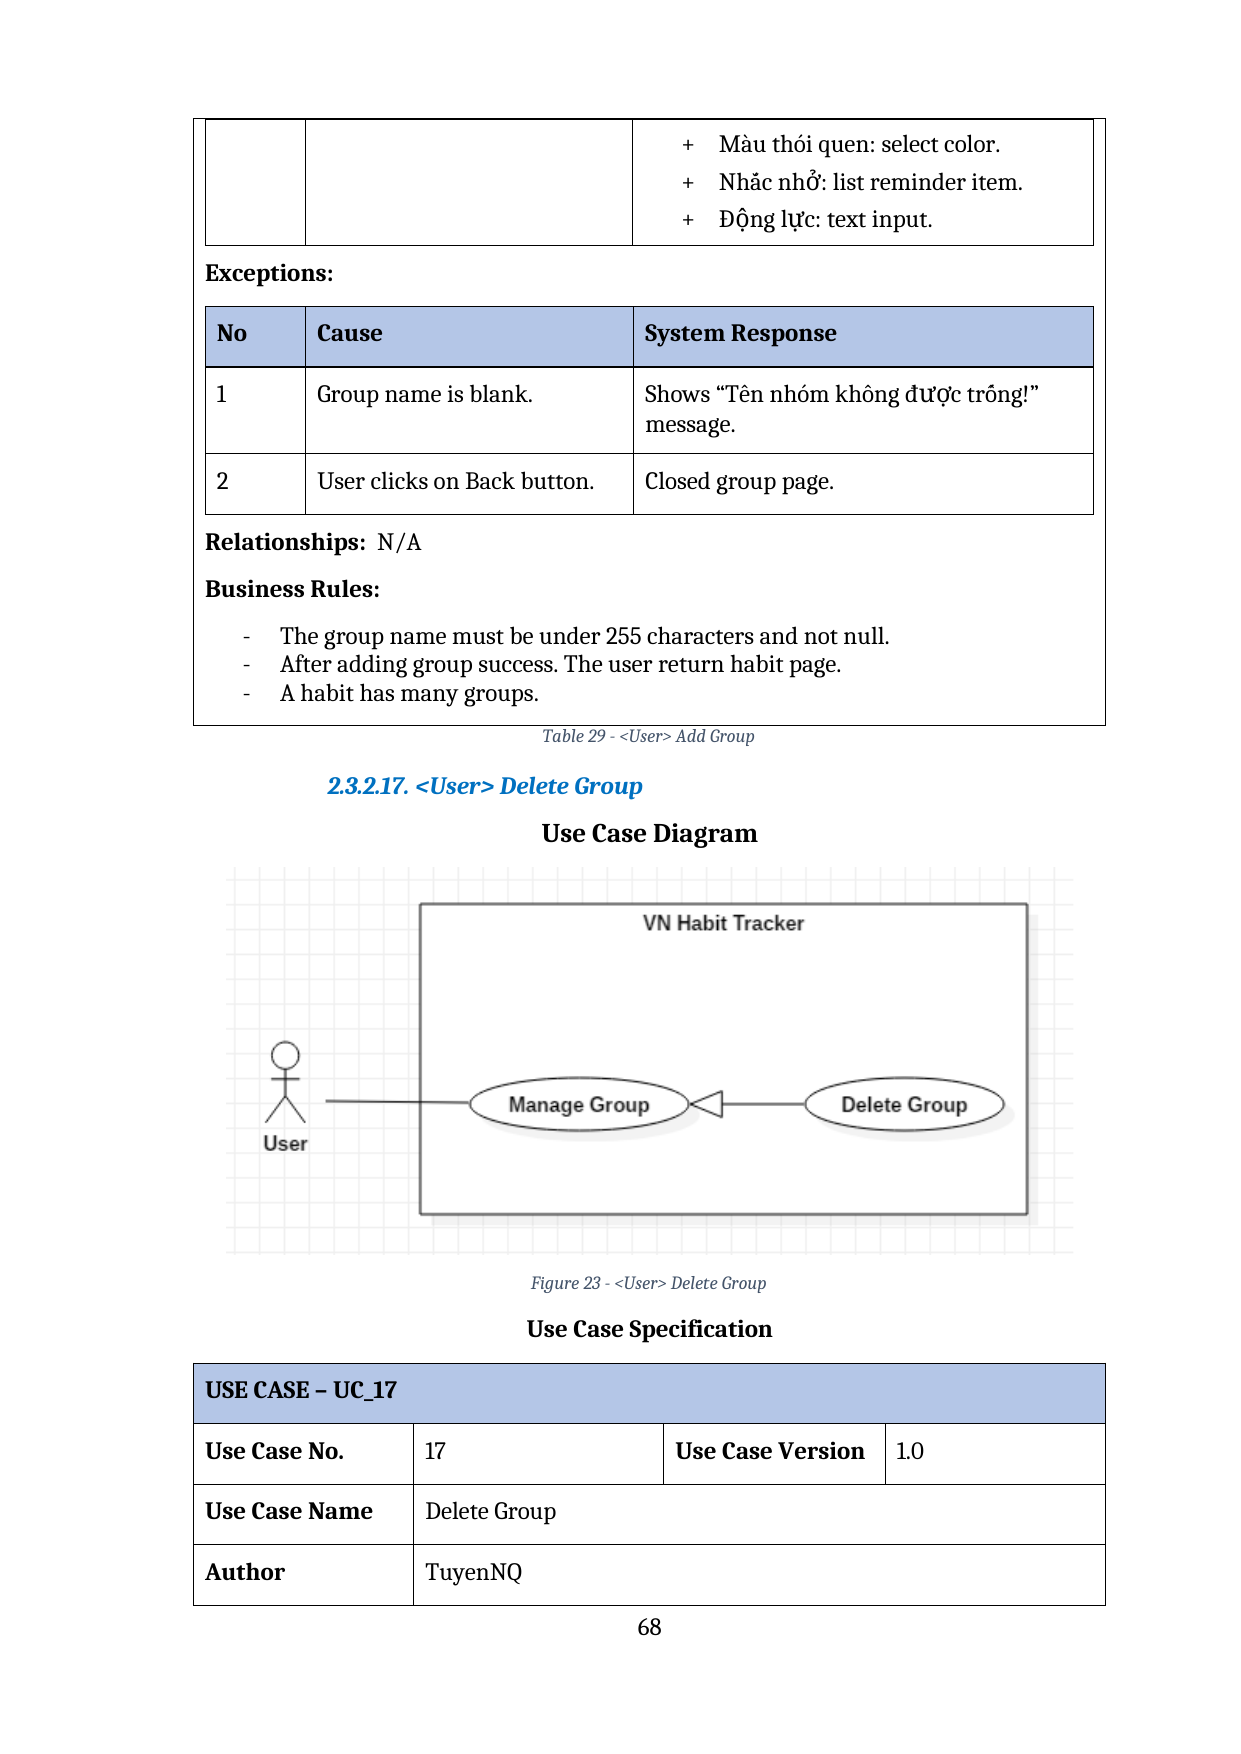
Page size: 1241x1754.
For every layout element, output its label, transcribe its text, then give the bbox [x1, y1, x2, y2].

table_cell Author [194, 1545, 413, 1605]
table_cell TuyenNQ [414, 1545, 1105, 1605]
table_cell Use Case Name [194, 1485, 413, 1544]
text Use Case Diagram [177, 818, 1122, 849]
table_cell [194, 119, 1105, 724]
picture [226, 867, 1074, 1255]
list Use Case Specification [177, 1315, 1122, 1344]
table_cell Delete Group [414, 1485, 1105, 1544]
table_cell Use Case No. [194, 1424, 413, 1484]
table_cell 17 [414, 1424, 663, 1484]
subtitle <User> Delete Group [327, 772, 1122, 801]
table_header USE CASE – UC_17 [194, 1364, 1105, 1423]
table_cell Use Case Version [664, 1424, 885, 1484]
table_cell 1.0 [886, 1424, 1105, 1484]
